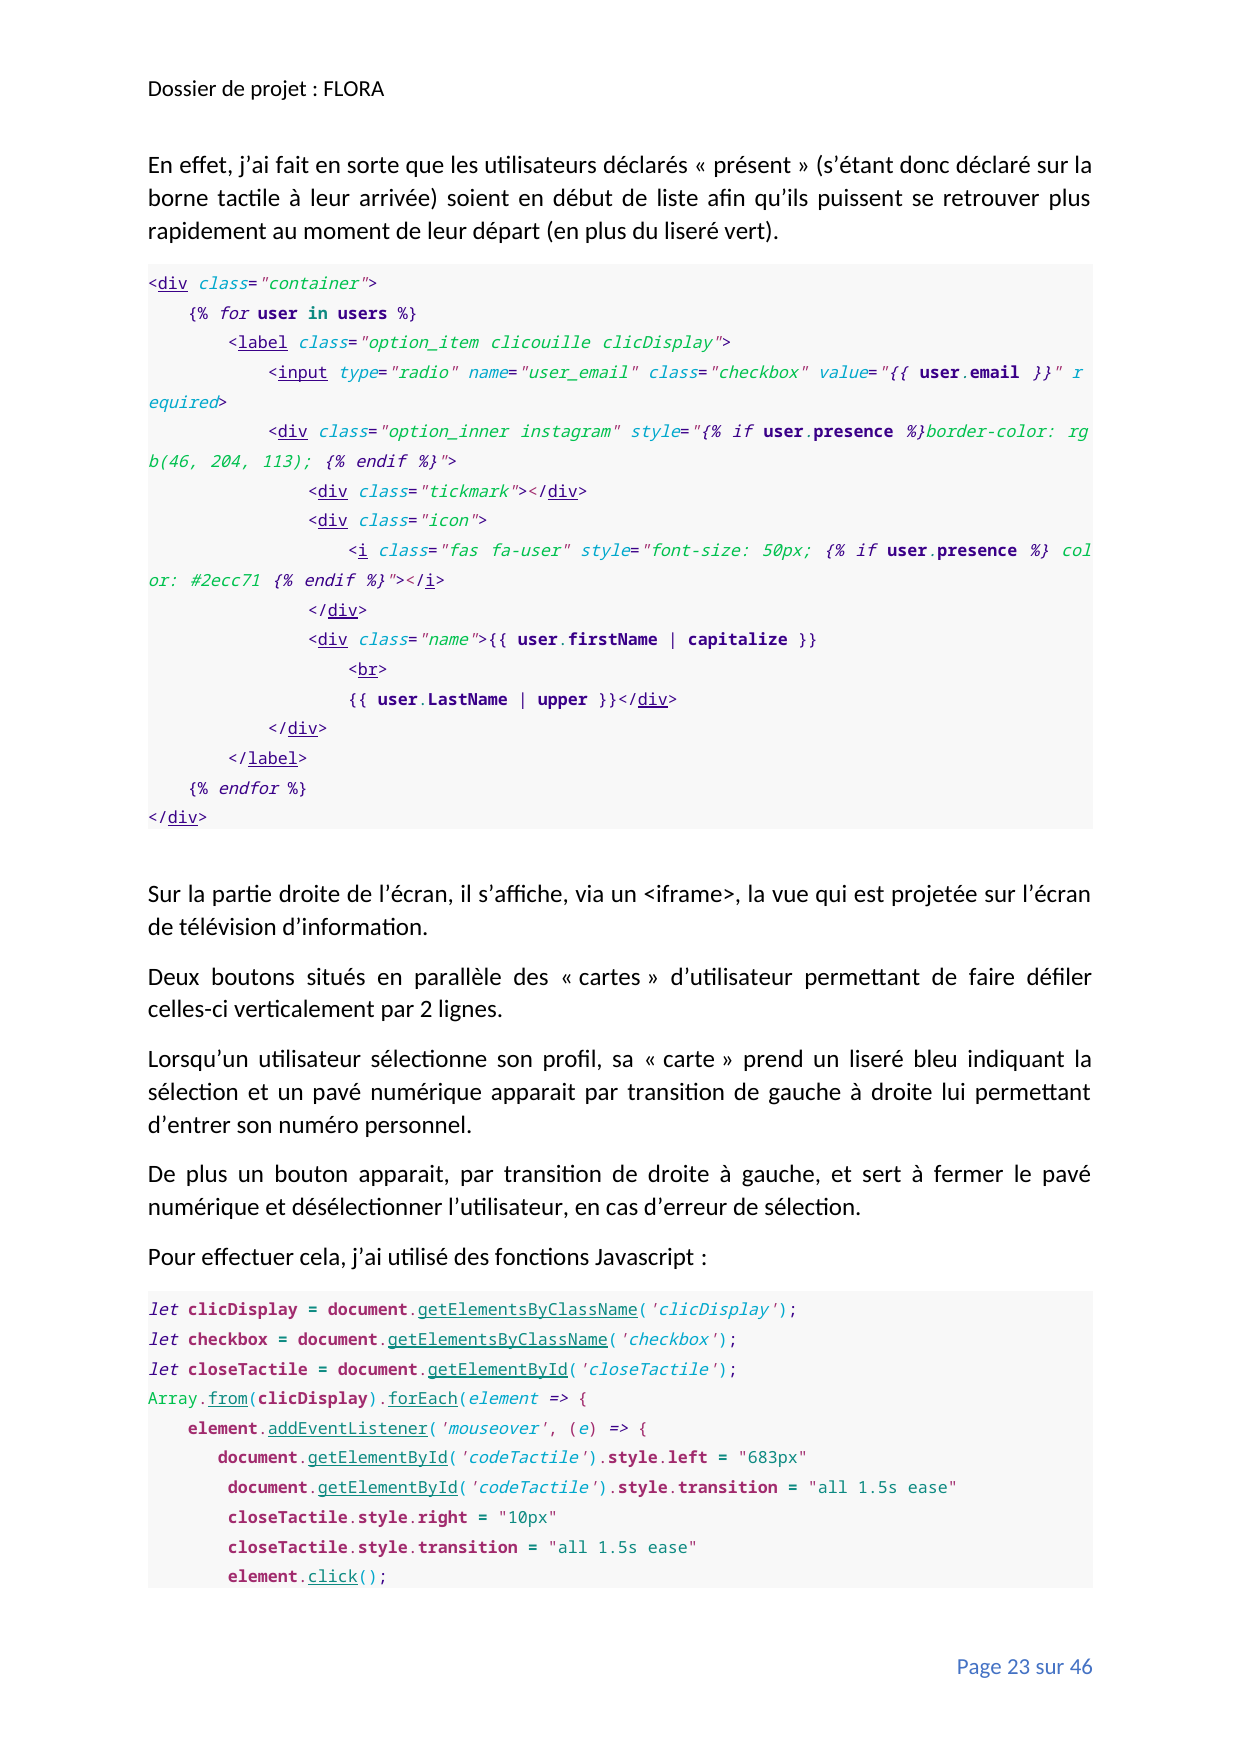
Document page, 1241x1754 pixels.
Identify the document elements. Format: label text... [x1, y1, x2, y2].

text <div class="icon"> [148, 502, 1093, 532]
text <br> [148, 651, 1093, 680]
text Pour effectuer cela, j’ai utilisé des fonctions Javascript : [148, 1241, 1093, 1272]
text Sur la partie droite de l’écran, il s’affiche, via un <iframe>, la vue qui est projetée sur l’écran de télévision d’information. [148, 878, 1093, 942]
text </div> [148, 710, 1093, 739]
text <div class="option_inner instagram" style="{% if user.presence %}border-color: rgb(46, 204, 113); {% endif %}"> [148, 413, 1093, 472]
text <div class="name">{{ user.firstName | capitalize }} [148, 621, 1093, 651]
text let closeTactile = document.getElementById('closeTactile'); [148, 1350, 1093, 1380]
text let clicDisplay = document.getElementsByClassName('clicDisplay'); [148, 1291, 1093, 1320]
text let checkbox = document.getElementsByClassName('checkbox'); [148, 1320, 1093, 1350]
text Deux boutons situés en parallèle des « cartes » d’utilisateur permettant de faire défiler celles-ci verticalement par 2 lignes. [148, 961, 1093, 1024]
text En effet, j’ai fait en sorte que les utilisateurs déclarés « présent » (s’étant donc déclaré sur la borne tactile à leur arrivée) soient en début de liste afin qu’ils puissent se retrouver plus rapidement au moment de leur départ (en plus du liseré vert). [148, 149, 1093, 246]
text closeTactile.style.transition = "all 1.5s ease" [148, 1528, 1093, 1558]
text <i class="fas fa-user" style="font-size: 50px; {% if user.presence %} color: #2ecc71 {% endif %}"></i> [148, 532, 1093, 591]
text {% endfor %} [148, 769, 1093, 799]
text De plus un bouton apparait, par transition de droite à gauche, et sert à fermer le pavé numérique et désélectionner l’utilisateur, en cas d’erreur de sélection. [148, 1159, 1093, 1222]
text {{ user.LastName | upper }}</div> [148, 680, 1093, 710]
text document.getElementById('codeTactile').style.transition = "all 1.5s ease" [148, 1469, 1093, 1498]
text Array.from(clicDisplay).forEach(element => { [148, 1380, 1093, 1409]
text </div> [148, 591, 1093, 621]
text Lorsqu’un utilisateur sélectionne son profil, sa « carte » prend un liseré bleu indiquant la sélection et un pavé numérique apparait par transition de gauche à droite lui permettant d’entrer son numéro personnel. [148, 1043, 1093, 1139]
text {% for user in users %} [148, 294, 1093, 324]
text </div> [148, 799, 1093, 829]
text </label> [148, 739, 1093, 769]
text <input type="radio" name="user_email" class="checkbox" value="{{ user.email }}" required> [148, 354, 1093, 413]
text <div class="container"> [148, 264, 1093, 294]
text closeTactile.style.right = "10px" [148, 1498, 1093, 1528]
text element.addEventListener('mouseover', (e) => { [148, 1409, 1093, 1439]
text <div class="tickmark"></div> [148, 472, 1093, 502]
text <label class="option_item clicouille clicDisplay"> [148, 324, 1093, 354]
text element.click(); [148, 1558, 1093, 1588]
text document.getElementById('codeTactile').style.left = "683px" [148, 1439, 1093, 1469]
